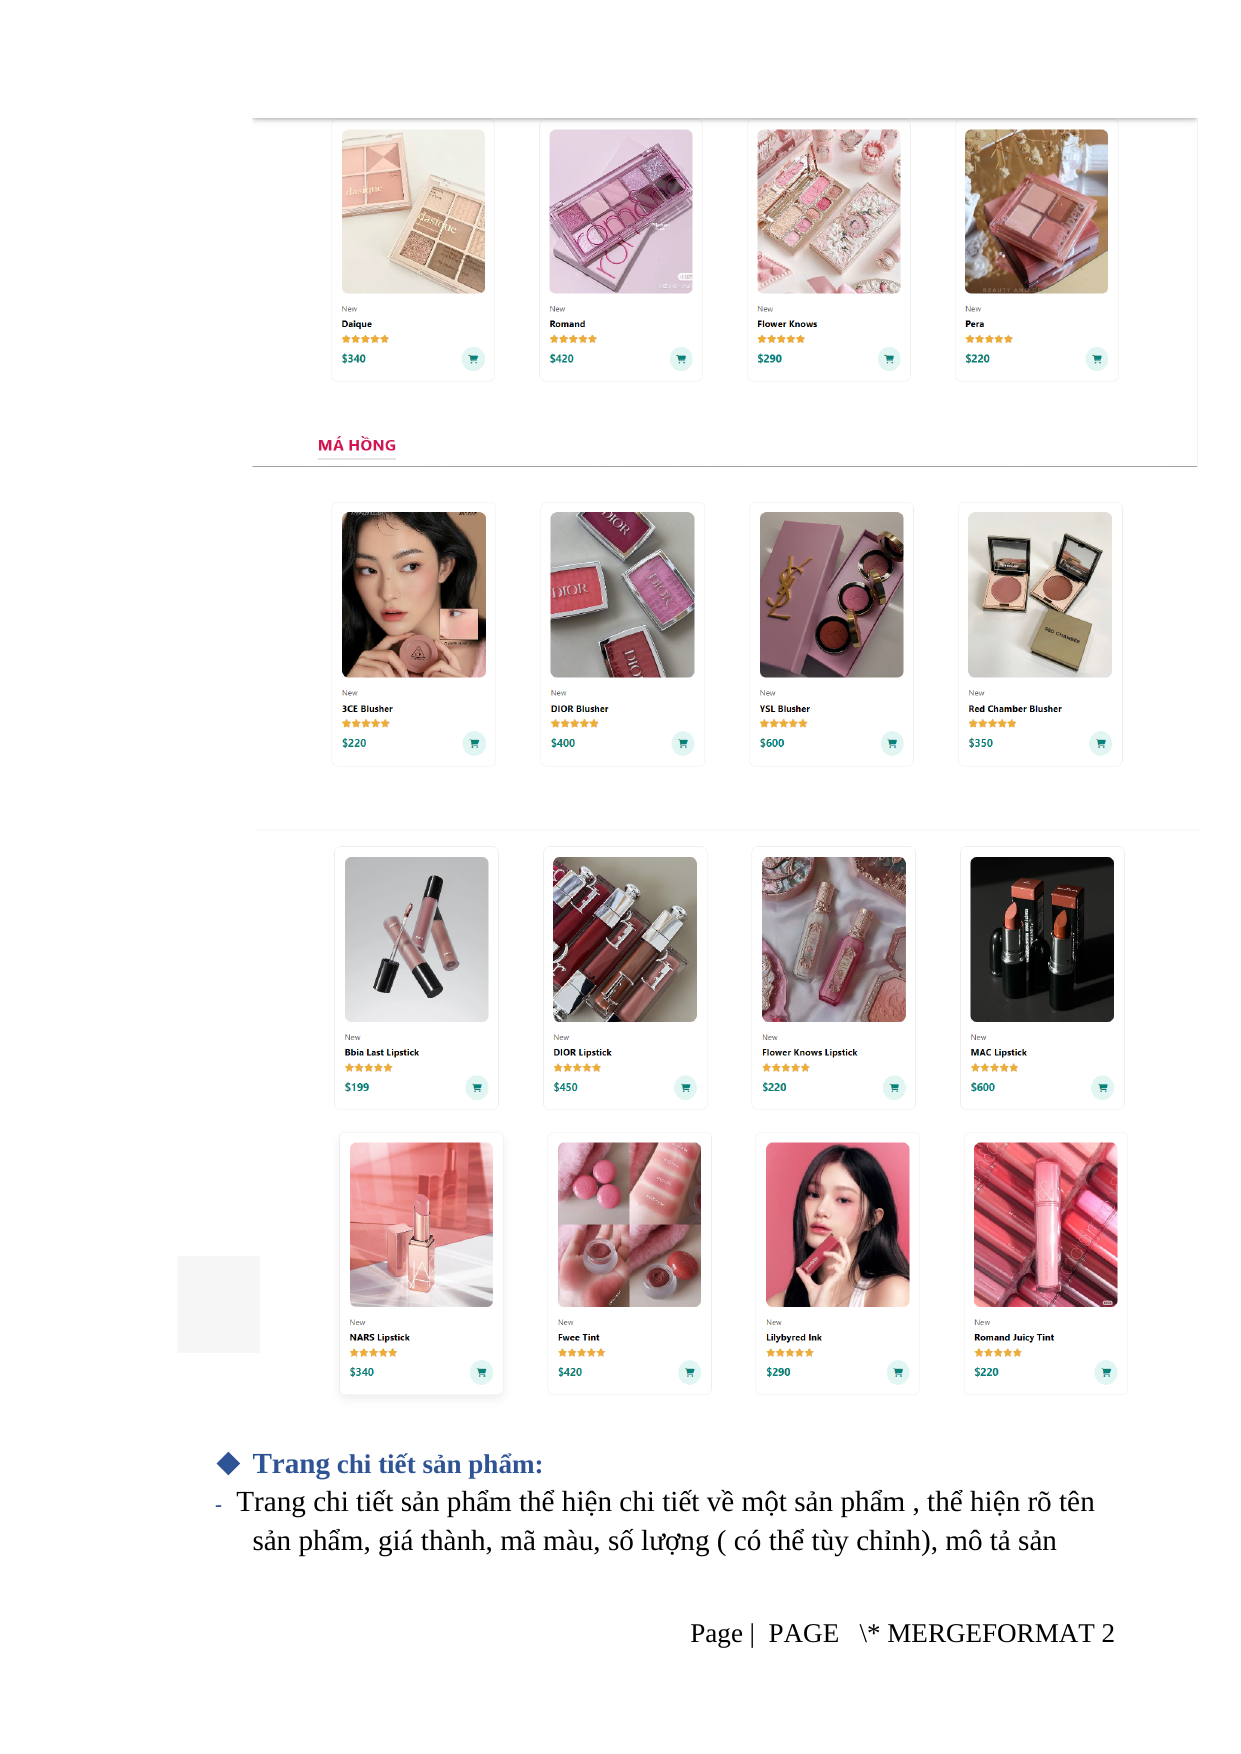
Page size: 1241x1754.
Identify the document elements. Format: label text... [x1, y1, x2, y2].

picture [252, 490, 1198, 773]
picture [252, 118, 1198, 467]
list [215, 1484, 1122, 1557]
list Trang chi tiết sản phẩm: [215, 1399, 1122, 1479]
picture [177, 1128, 1205, 1418]
picture [255, 829, 1200, 1119]
